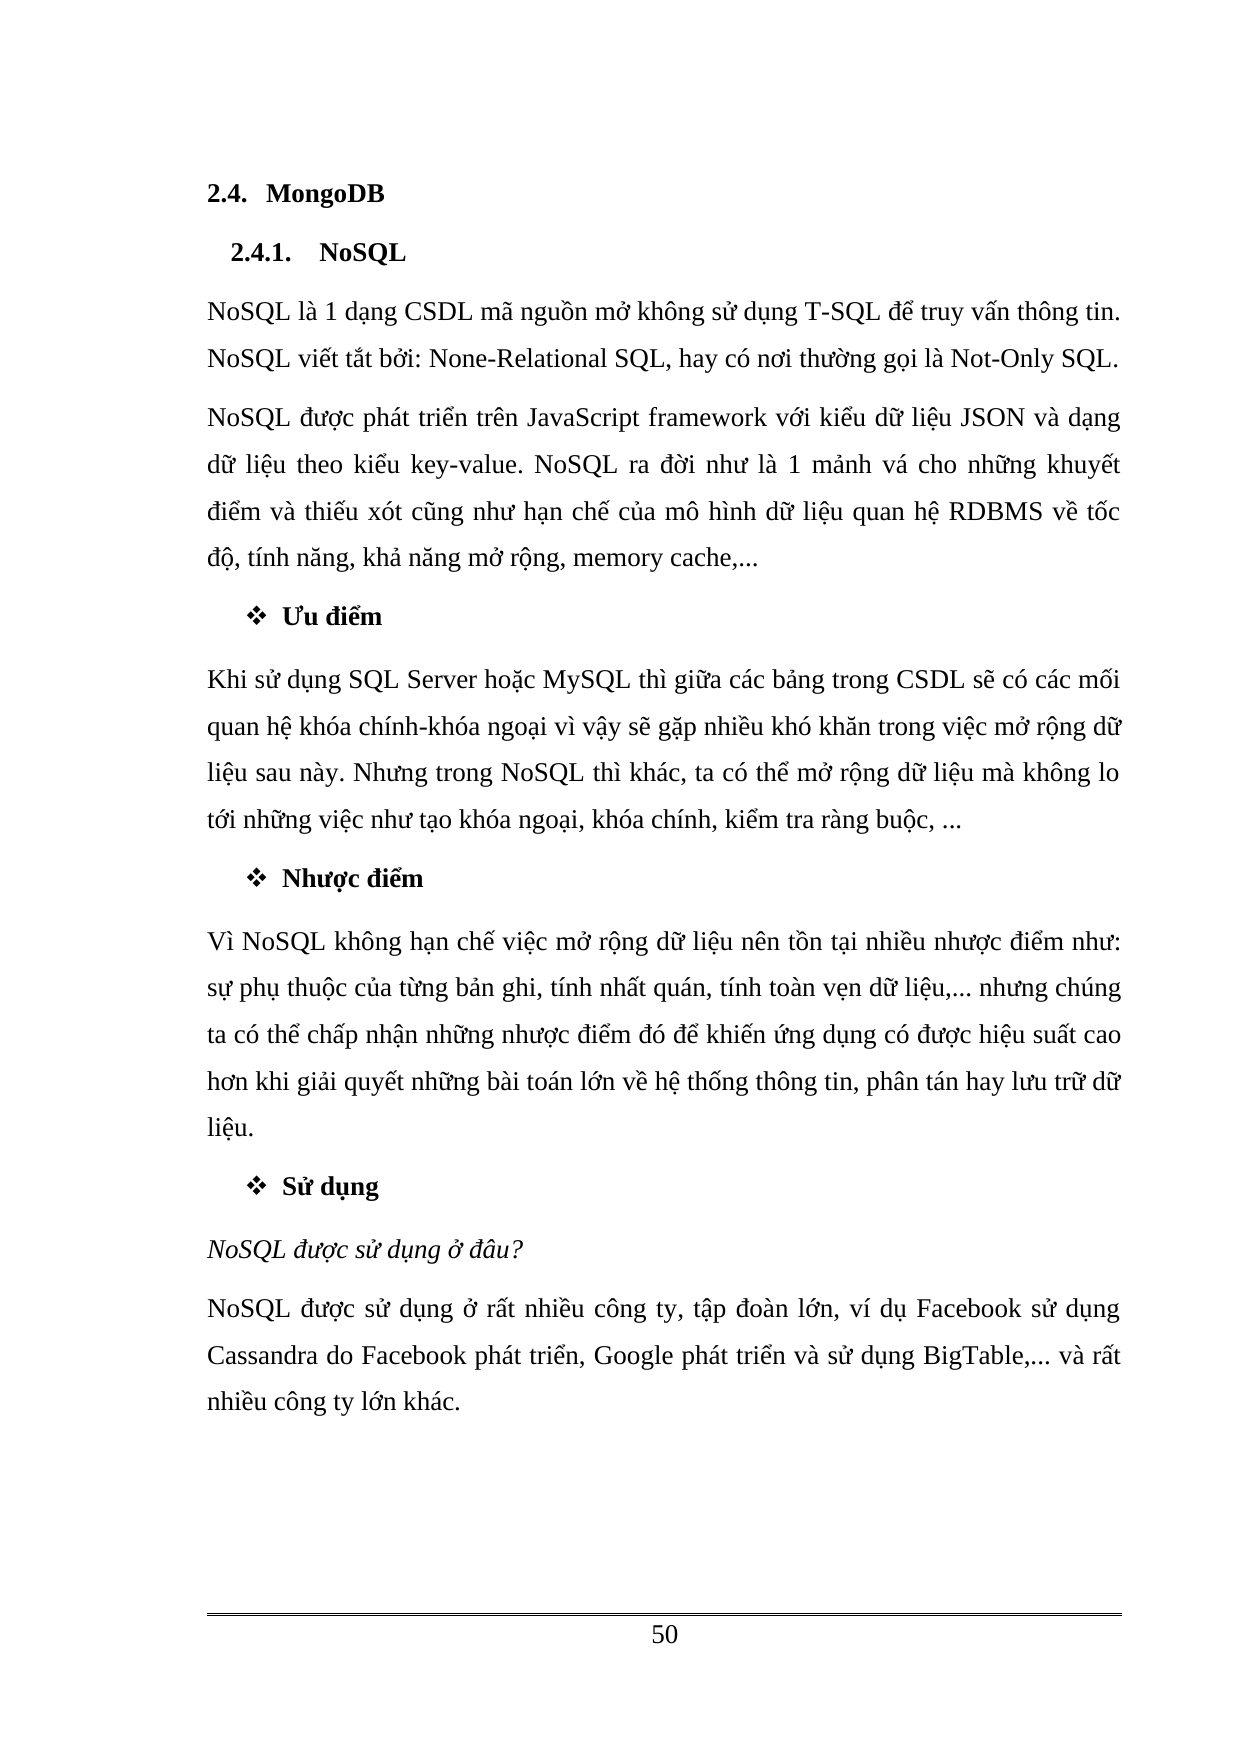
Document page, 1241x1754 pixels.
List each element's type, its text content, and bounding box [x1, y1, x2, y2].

text Vì NoSQL không hạn chế việc mở rộng dữ liệu nên tồn tại nhiều nhược điểm như: sự phụ thuộc của từng bản ghi, tính nhất quán, tính toàn vẹn dữ liệu,... nhưng chúng ta có thể chấp nhận những nhược điểm đó để khiến ứng dụng có được hiệu suất cao hơn khi giải quyết những bài toán lớn về hệ thống thông tin, phân tán hay lưu trữ dữ liệu. [207, 925, 1122, 1142]
subtitle MongoDB [207, 177, 1122, 208]
text NoSQL được sử dụng ở đâu? [207, 1233, 1122, 1264]
subtitle NoSQL [230, 236, 1122, 267]
text NoSQL là 1 dạng CSDL mã nguồn mở không sử dụng T-SQL để truy vấn thông tin. NoSQL viết tắt bởi: None-Relational SQL, hay có nơi thường gọi là Not-Only SQL. [207, 296, 1122, 373]
list Sử dụng [244, 1171, 1122, 1202]
list Nhược điểm [244, 862, 1122, 893]
list Ưu điểm [244, 601, 1122, 632]
text NoSQL được phát triển trên JavaScript framework với kiểu dữ liệu JSON và dạng dữ liệu theo kiểu key-value. NoSQL ra đời như là 1 mảnh vá cho những khuyết điểm và thiếu xót cũng như hạn chế của mô hình dữ liệu quan hệ RDBMS về tốc độ, tính năng, khả năng mở rộng, memory cache,... [207, 401, 1122, 572]
text Khi sử dụng SQL Server hoặc MySQL thì giữa các bảng trong CSDL sẽ có các mối quan hệ khóa chính-khóa ngoại vì vậy sẽ gặp nhiều khó khăn trong việc mở rộng dữ liệu sau này. Nhưng trong NoSQL thì khác, ta có thể mở rộng dữ liệu mà không lo tới những việc như tạo khóa ngoại, khóa chính, kiểm tra ràng buộc, ... [207, 663, 1122, 834]
text NoSQL được sử dụng ở rất nhiều công ty, tập đoàn lớn, ví dụ Facebook sử dụng Cassandra do Facebook phát triển, Google phát triển và sử dụng BigTable,... và rất nhiều công ty lớn khác. [207, 1292, 1122, 1417]
